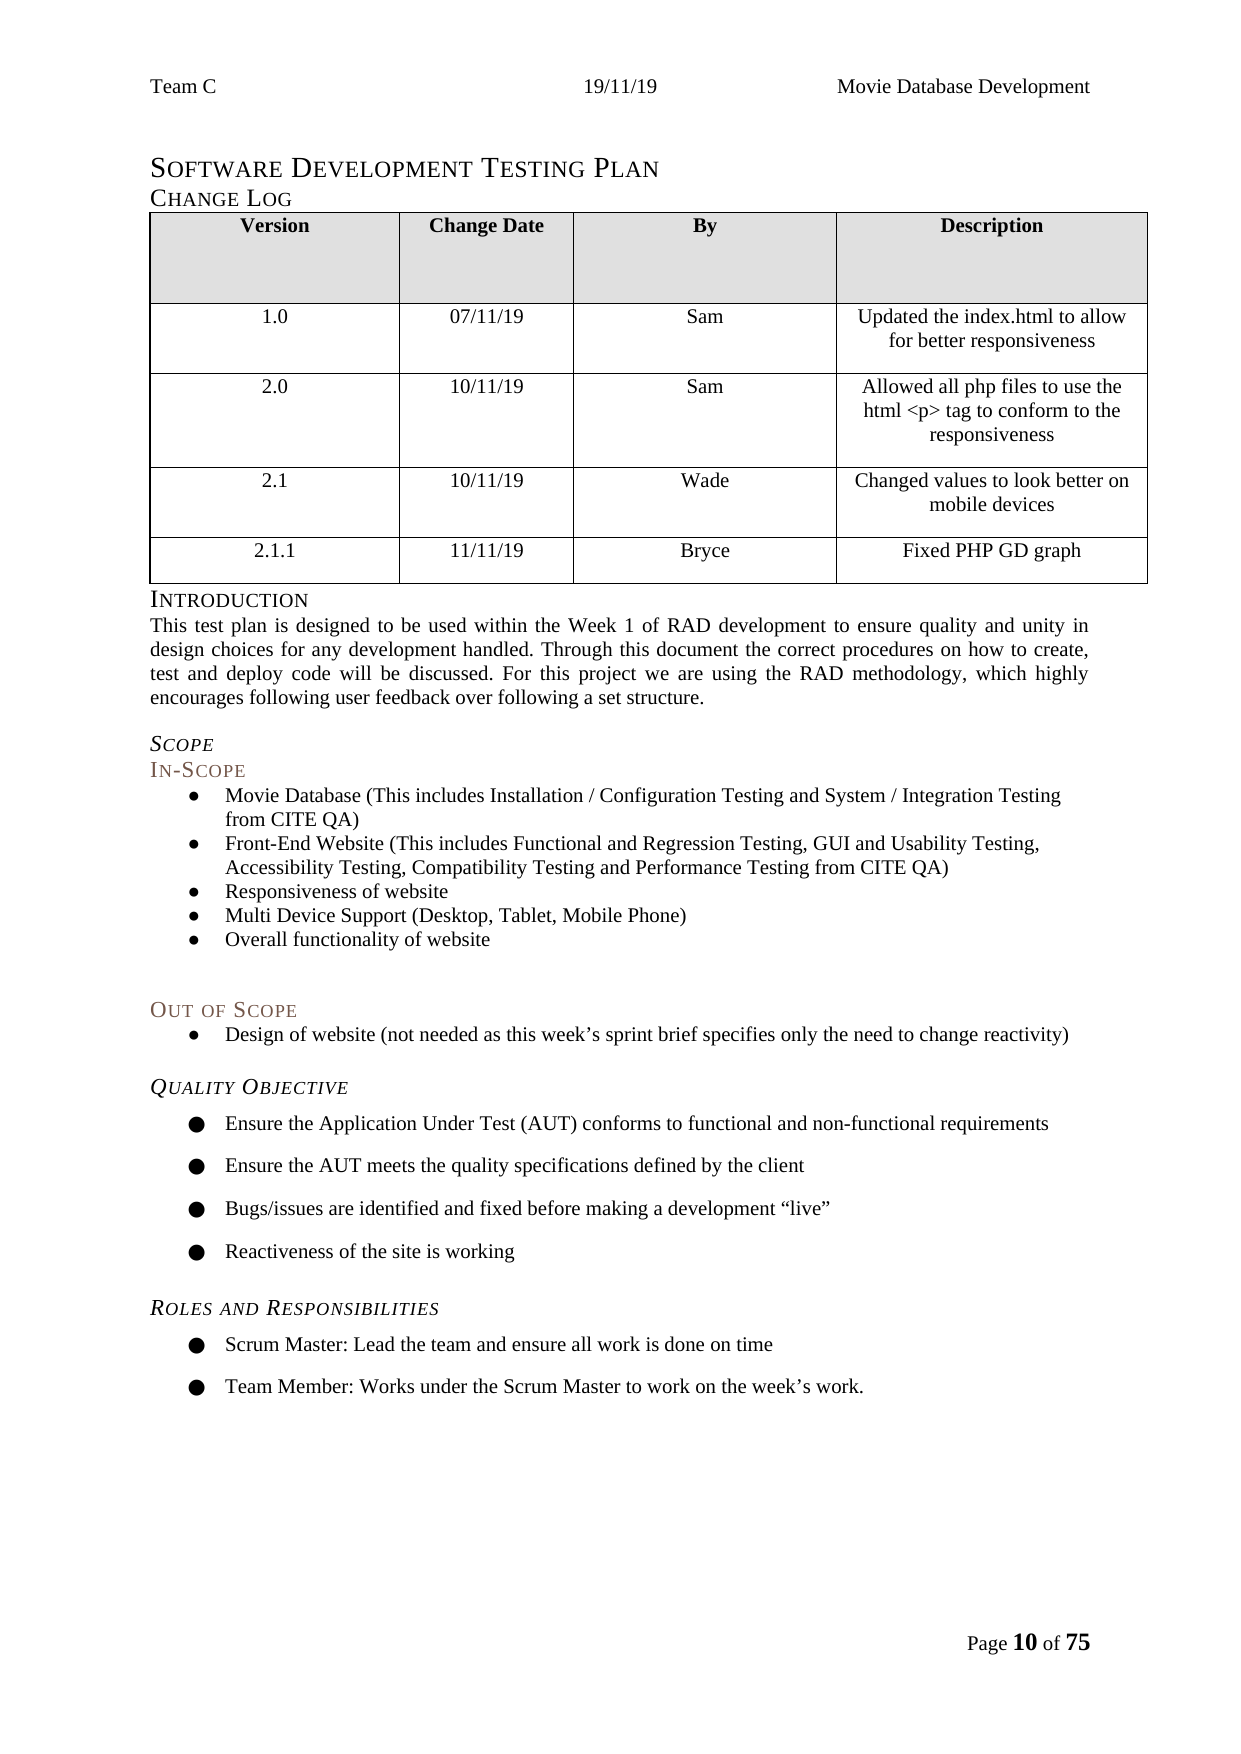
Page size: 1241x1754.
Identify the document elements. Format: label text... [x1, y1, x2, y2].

list Overall functionality of website [187, 927, 1090, 951]
table_cell Wade [574, 468, 836, 537]
list Bugs/issues are identified and fixed before making a development “live” [187, 1184, 1090, 1227]
subtitle Roles and Responsibilities [150, 1294, 1090, 1320]
list Design of website (not needed as this week’s sprint brief specifies only the need to change reactivity) [187, 1022, 1090, 1046]
list Ensure the AUT meets the quality specifications defined by the client [187, 1142, 1090, 1184]
subtitle Quality Objective [150, 1073, 1090, 1099]
table_cell 11/11/19 [400, 538, 573, 583]
text This test plan is designed to be used within the Week 1 of RAD development to ensure quality and unity in design choices for any development handled. Through this document the correct procedures on how to create, test and deploy code will be discussed. For this project we are using the RAD methodology, which highly encourages following user feedback over following a set structure. [150, 613, 1090, 709]
table_header Change Date [400, 213, 573, 303]
list Responsiveness of website [187, 879, 1090, 903]
table_cell Fixed PHP GD graph [837, 538, 1147, 583]
list Reactiveness of the site is working [187, 1227, 1090, 1270]
table_cell Sam [574, 374, 836, 467]
subtitle Software Development Testing Plan [150, 150, 1090, 183]
table_cell Sam [574, 304, 836, 373]
table_cell 2.1 [151, 468, 399, 537]
subtitle Out of Scope [150, 996, 1090, 1022]
list Front-End Website (This includes Functional and Regression Testing, GUI and Usability Testing, Accessibility Testing, Compatibility Testing and Performance Testing from CITE QA) [187, 831, 1090, 879]
list Team Member: Works under the Scrum Master to work on the week’s work. [187, 1363, 1090, 1406]
table_cell 10/11/19 [400, 468, 573, 537]
subtitle Introduction [150, 584, 1090, 613]
subtitle In-Scope [150, 756, 1090, 783]
table_cell Allowed all php files to use the html <p> tag to conform to the responsiveness [837, 374, 1147, 467]
table_cell 1.0 [151, 304, 399, 373]
table_header Version [151, 213, 399, 303]
table_cell 2.0 [151, 374, 399, 467]
list Multi Device Support (Desktop, Tablet, Mobile Phone) [187, 903, 1090, 927]
subtitle Change Log [150, 183, 1090, 212]
subtitle Scope [150, 730, 1090, 756]
table_cell Bryce [574, 538, 836, 583]
table_header By [574, 213, 836, 303]
list Scrum Master: Lead the team and ensure all work is done on time [187, 1320, 1090, 1363]
list Movie Database (This includes Installation / Configuration Testing and System / Integration Testing from CITE QA) [187, 783, 1090, 831]
table_cell Changed values to look better on mobile devices [837, 468, 1147, 537]
table_cell 10/11/19 [400, 374, 573, 467]
table_header Description [837, 213, 1147, 303]
table_cell Updated the index.html to allow for better responsiveness [837, 304, 1147, 373]
table_cell 2.1.1 [151, 538, 399, 583]
list Ensure the Application Under Test (AUT) conforms to functional and non-functional requirements [187, 1099, 1090, 1142]
table_cell 07/11/19 [400, 304, 573, 373]
